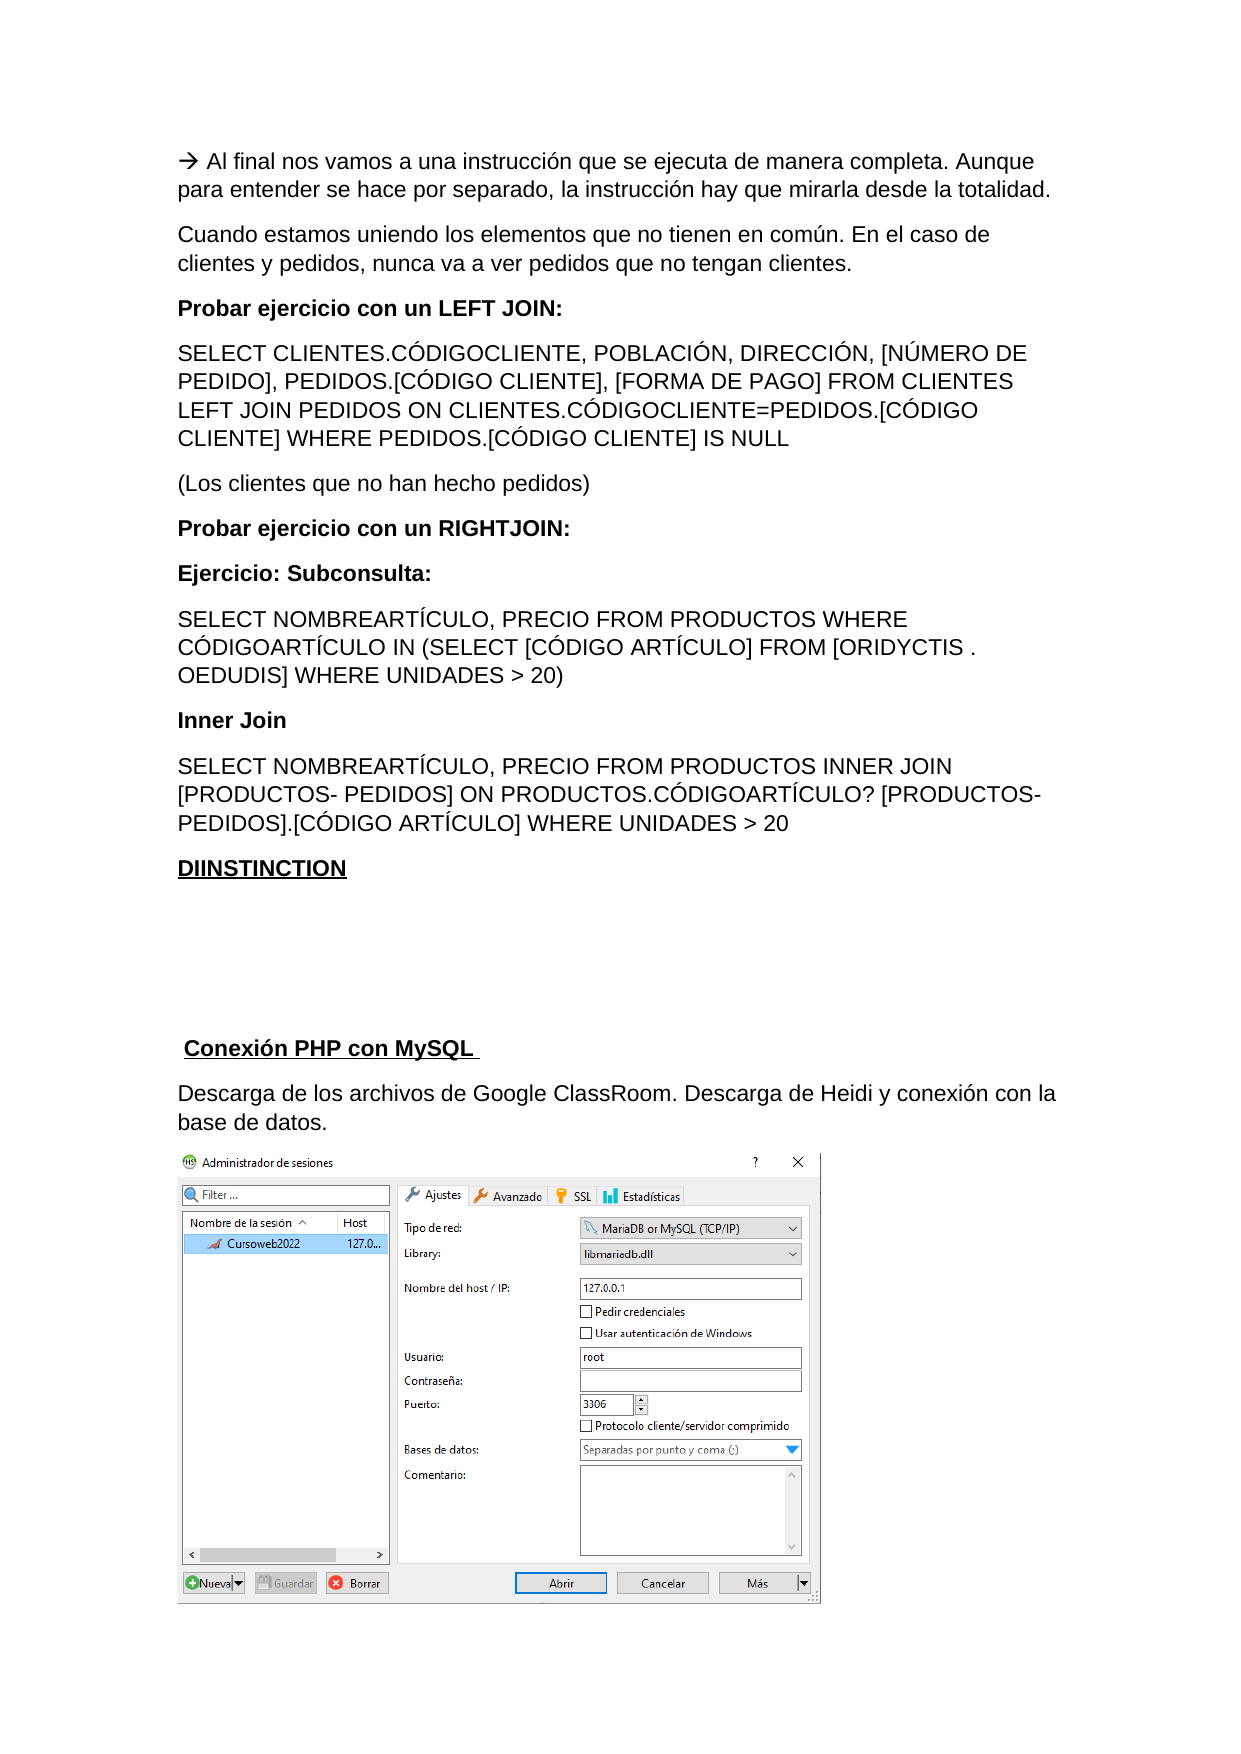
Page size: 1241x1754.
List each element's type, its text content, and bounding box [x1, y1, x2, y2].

text Probar ejercicio con un RIGHTJOIN: [177, 515, 1063, 542]
text SELECT NOMBREARTÍCULO, PRECIO FROM PRODUCTOS INNER JOIN [PRODUCTOS- PEDIDOS] ON PRODUCTOS.CÓDIGOARTÍCULO? [PRODUCTOS- PEDIDOS].[CÓDIGO ARTÍCULO] WHERE UNIDADES > 20 [177, 753, 1063, 836]
picture [177, 1153, 822, 1604]
text Ejercicio: Subconsulta: [177, 560, 1063, 587]
text Cuando estamos uniendo los elementos que no tienen en común. En el caso de clientes y pedidos, nunca va a ver pedidos que no tengan clientes. [177, 221, 1063, 276]
text SELECT NOMBREARTÍCULO, PRECIO FROM PRODUCTOS WHERE CÓDIGOARTÍCULO IN (SELECT [CÓDIGO ARTÍCULO] FROM [ORIDYCTIS . OEDUDIS] WHERE UNIDADES > 20) [177, 606, 1063, 689]
text SELECT CLIENTES.CÓDIGOCLIENTE, POBLACIÓN, DIRECCIÓN, [NÚMERO DE PEDIDO], PEDIDOS.[CÓDIGO CLIENTE], [FORMA DE PAGO] FROM CLIENTES LEFT JOIN PEDIDOS ON CLIENTES.CÓDIGOCLIENTE=PEDIDOS.[CÓDIGO CLIENTE] WHERE PEDIDOS.[CÓDIGO CLIENTE] IS NULL [177, 340, 1063, 451]
text DIINSTINCTION [177, 854, 1063, 881]
text Descarga de los archivos de Google ClassRoom. Descarga de Heidi y conexión con la base de datos. [177, 1080, 1063, 1135]
text Conexión PHP con MySQL [177, 1035, 1063, 1061]
text (Los clientes que no han hecho pedidos) [177, 470, 1063, 497]
text Inner Join [177, 707, 1063, 734]
text Al final nos vamos a una instrucción que se ejecuta de manera completa. Aunque para entender se hace por separado, la instrucción hay que mirarla desde la totalidad. [177, 148, 1063, 202]
text Probar ejercicio con un LEFT JOIN: [177, 295, 1063, 321]
